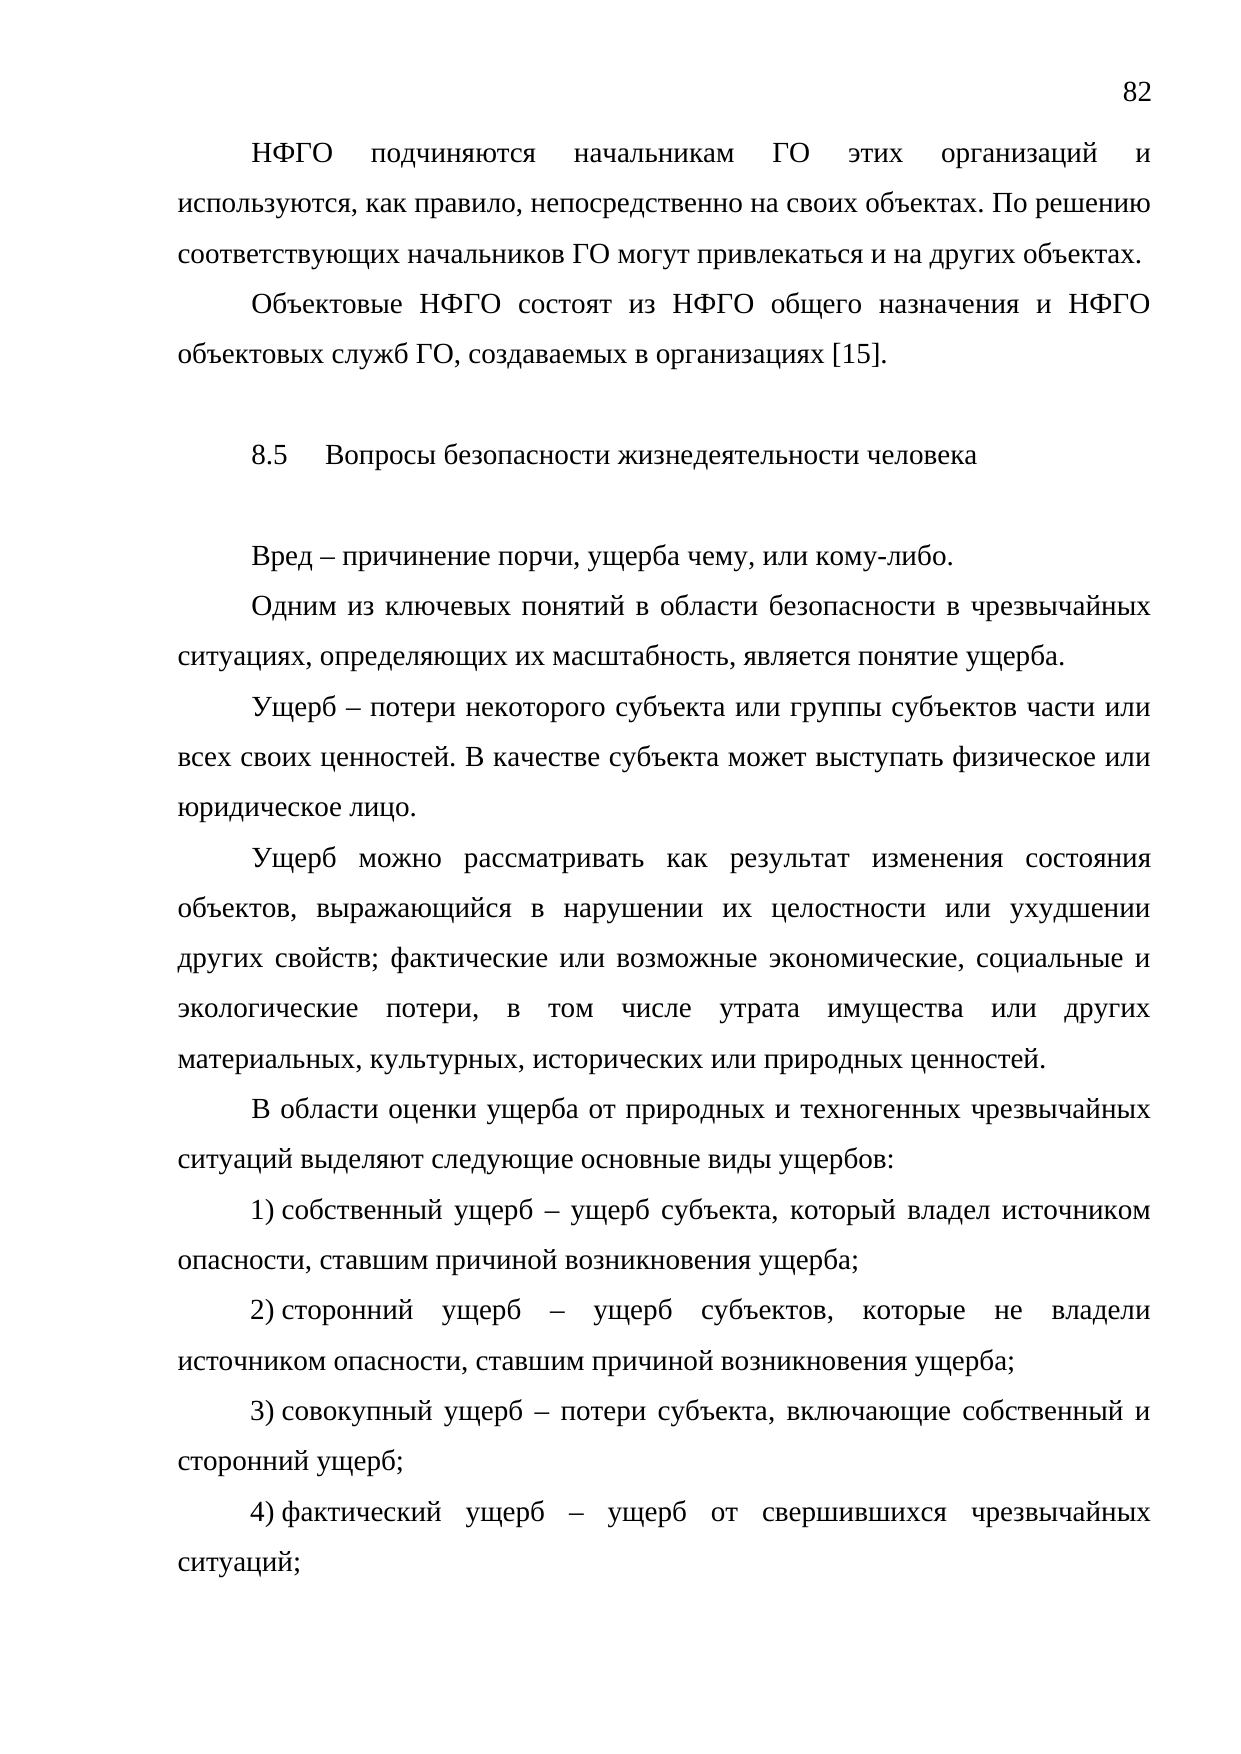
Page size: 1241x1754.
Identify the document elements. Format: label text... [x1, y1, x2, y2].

text Объектовые НФГО состоят из НФГО общего назначения и НФГО объектовых служб ГО, создаваемых в организациях [15]. [177, 286, 1152, 370]
list фактический ущерб – ущерб от свершившихся чрезвычайных ситуаций; [177, 1494, 1152, 1578]
text НФГО подчиняются начальникам ГО этих организаций и используются, как правило, непосредственно на своих объектах. По решению соответствующих начальников ГО могут привлекаться и на других объектах. [177, 135, 1152, 269]
list сторонний ущерб – ущерб субъектов, которые не владели источником опасности, ставшим причиной возникновения ущерба; [177, 1292, 1152, 1376]
text Ущерб можно рассматривать как результат изменения состояния объектов, выражающийся в нарушении их целостности или ухудшении других свойств; фактические или возможные экономические, социальные и экологические потери, в том числе утрата имущества или других материальных, культурных, исторических или природных ценностей. [177, 840, 1152, 1074]
text Вред – причинение порчи, ущерба чему, или кому-либо. [177, 538, 1152, 571]
text В области оценки ущерба от природных и техногенных чрезвычайных ситуаций выделяют следующие основные виды ущербов: [177, 1091, 1152, 1175]
text Ущерб – потери некоторого субъекта или группы субъектов части или всех своих ценностей. В качестве субъекта может выступать физическое или юридическое лицо. [177, 689, 1152, 823]
text Одним из ключевых понятий в области безопасности в чрезвычайных ситуациях, определяющих их масштабность, является понятие ущерба. [177, 588, 1152, 672]
list собственный ущерб – ущерб субъекта, который владел источником опасности, ставшим причиной возникновения ущерба; [177, 1192, 1152, 1276]
list совокупный ущерб – потери субъекта, включающие собственный и сторонний ущерб; [177, 1393, 1152, 1477]
subtitle Вопросы безопасности жизнедеятельности человека [177, 437, 1152, 471]
